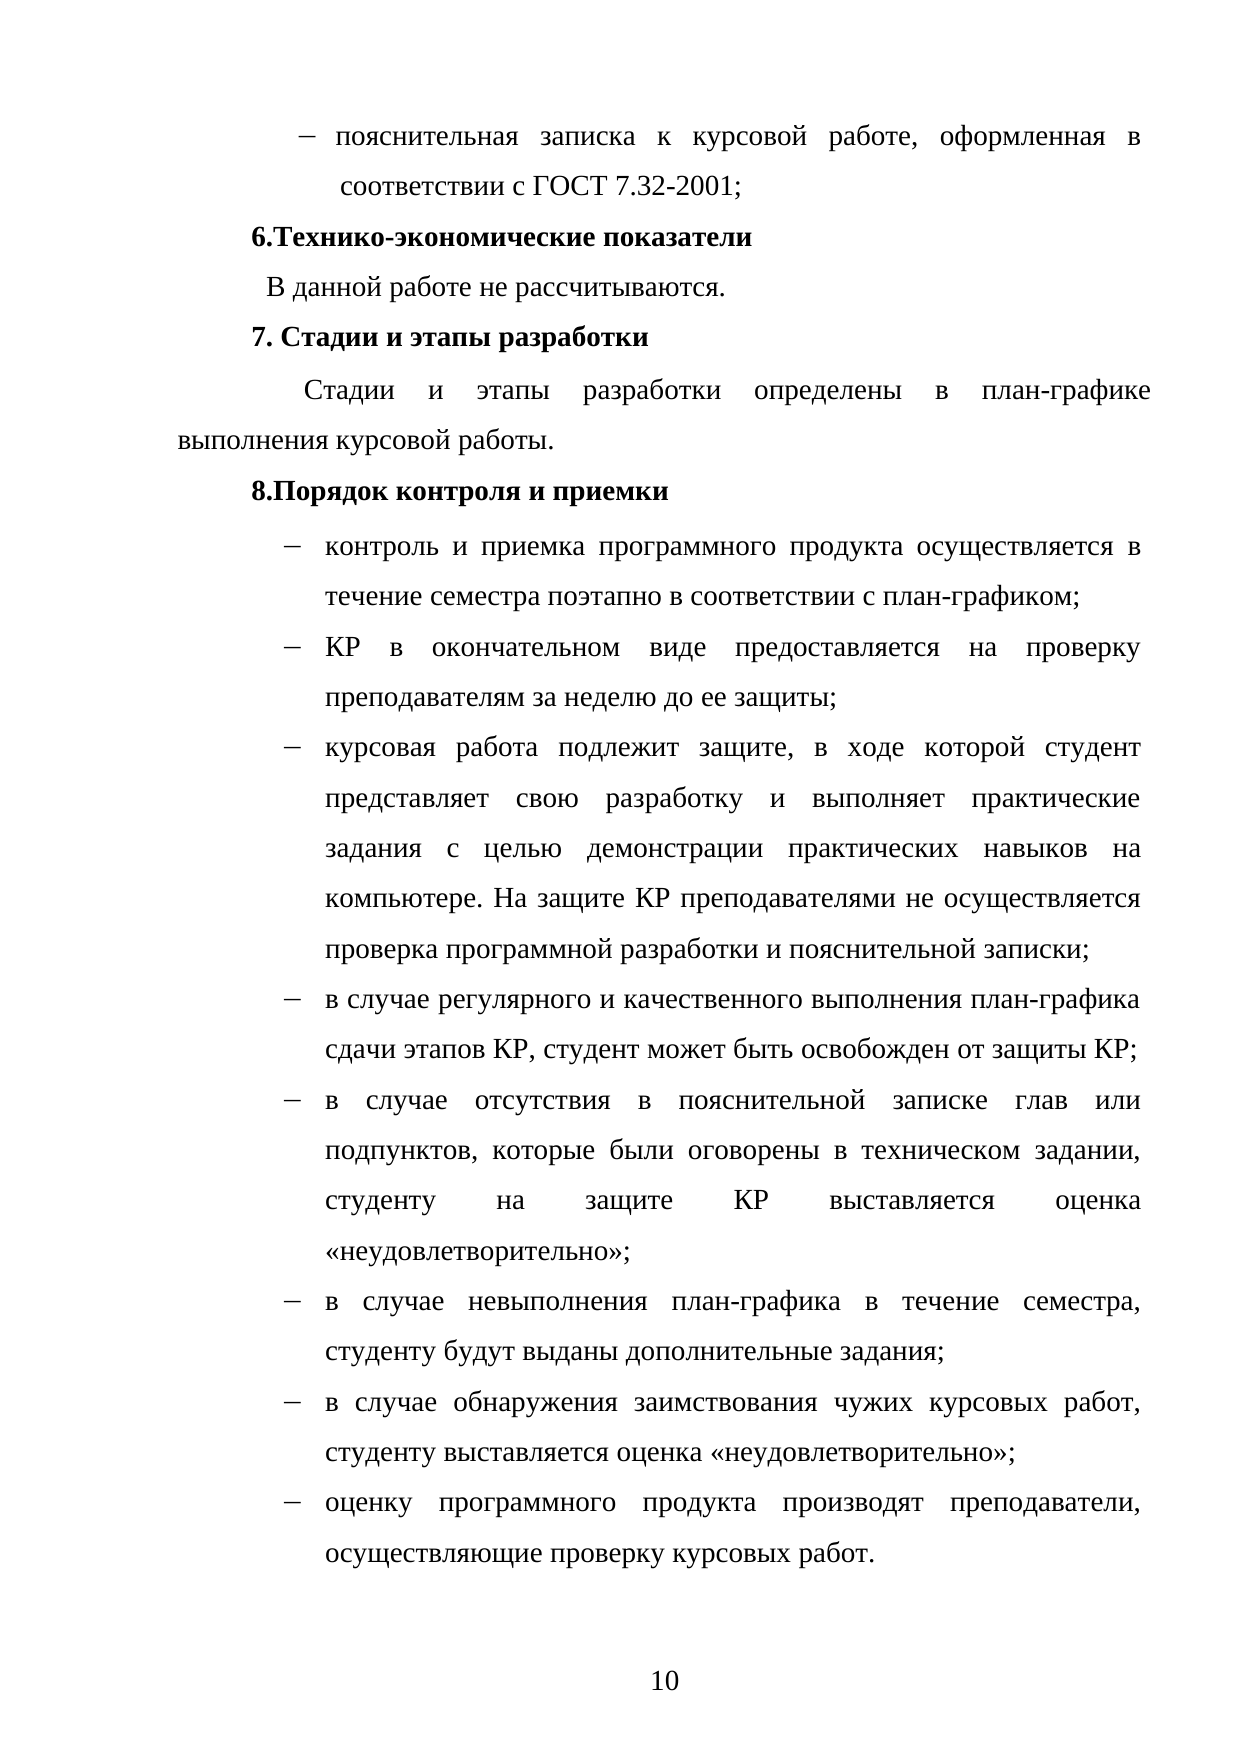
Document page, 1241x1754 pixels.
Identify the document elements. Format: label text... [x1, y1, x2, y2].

list курсовая работа подлежит защите, в ходе которой студент представляет свою разработку и выполняет практические задания с целью демонстрации практических навыков на компьютере. На защите КР преподавателями не осуществляется проверка программной разработки и пояснительной записки; [281, 729, 1141, 964]
list пояснительная записка к курсовой работе, оформленная в соответствии с ГОСТ 7.32-2001; [295, 118, 1141, 202]
text 7. Стадии и этапы разработки [177, 319, 1152, 353]
text 8.Порядок контроля и приемки [177, 473, 1152, 506]
text В данной работе не рассчитываются. [177, 269, 1152, 303]
list в случае регулярного и качественного выполнения план-графика сдачи этапов КР, студент может быть освобожден от защиты КР; [281, 981, 1141, 1065]
list контроль и приемка программного продукта осуществляется в течение семестра поэтапно в соответствии с план-графиком; [281, 528, 1141, 612]
list в случае отсутствия в пояснительной записке глав или подпунктов, которые были оговорены в техническом задании, студенту на защите КР выставляется оценка «неудовлетворительно»; [281, 1082, 1141, 1266]
text Стадии и этапы разработки определены в план-графике выполнения курсовой работы. [177, 372, 1152, 456]
list КР в окончательном виде предоставляется на проверку преподавателям за неделю до ее защиты; [281, 629, 1141, 713]
list в случае невыполнения план-графика в течение семестра, студенту будут выданы дополнительные задания; [281, 1283, 1141, 1367]
list в случае обнаружения заимствования чужих курсовых работ, студенту выставляется оценка «неудовлетворительно»; [281, 1384, 1141, 1468]
list оценку программного продукта производят преподаватели, осуществляющие проверку курсовых работ. [281, 1484, 1141, 1568]
text 6.Технико-экономические показатели [177, 219, 1152, 252]
